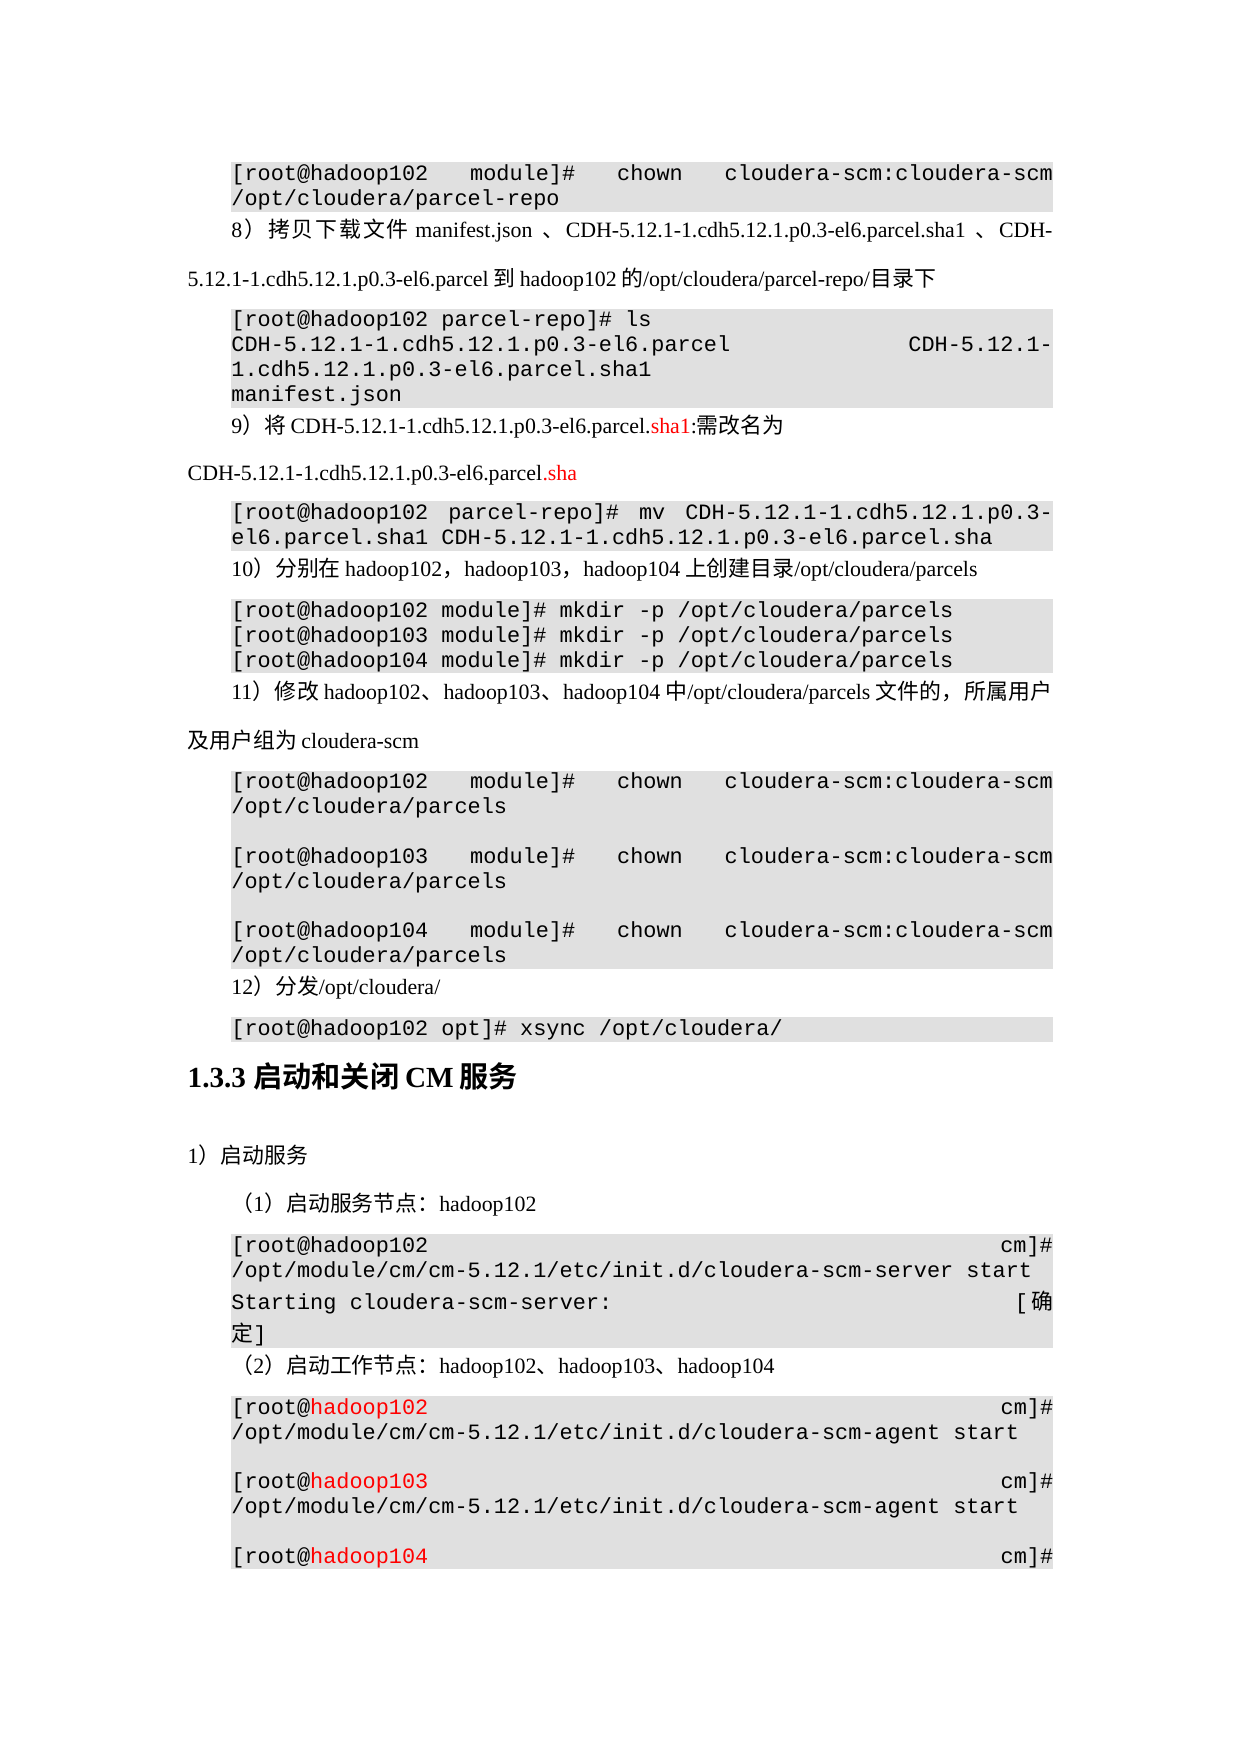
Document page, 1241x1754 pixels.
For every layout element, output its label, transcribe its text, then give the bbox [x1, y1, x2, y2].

text [root@hadoop103 module]# chown cloudera-scm:cloudera-scm /opt/cloudera/parcels [231, 845, 1053, 894]
text [root@hadoop102 parcel-repo]# mv CDH-5.12.1-1.cdh5.12.1.p0.3-el6.parcel.sha1 CDH-5.12.1-1.cdh5.12.1.p0.3-el6.parcel.sha [231, 501, 1053, 551]
text [root@hadoop103 module]# mkdir -p /opt/cloudera/parcels [231, 624, 1053, 649]
text 11）修改hadoop102、hadoop103、hadoop104中/opt/cloudera/parcels文件的，所属用户及用户组为cloudera-scm [187, 673, 1053, 755]
text Starting cloudera-scm-server: [确定] [231, 1284, 1053, 1348]
text [root@hadoop102 module]# chown cloudera-scm:cloudera-scm /opt/cloudera/parcel-repo [231, 162, 1053, 212]
text （2）启动工作节点：hadoop102、hadoop103、hadoop104 [187, 1348, 1053, 1380]
text （1）启动服务节点：hadoop102 [187, 1186, 1053, 1218]
text [root@hadoop102 module]# chown cloudera-scm:cloudera-scm /opt/cloudera/parcels [231, 771, 1053, 820]
text [root@hadoop103 cm]# /opt/module/cm/cm-5.12.1/etc/init.d/cloudera-scm-agent start [231, 1470, 1053, 1520]
text [root@hadoop102 parcel-repo]# ls [231, 309, 1053, 333]
text [root@hadoop104 module]# chown cloudera-scm:cloudera-scm /opt/cloudera/parcels [231, 919, 1053, 969]
text [root@hadoop102 module]# mkdir -p /opt/cloudera/parcels [231, 599, 1053, 624]
subtitle 1.3.3 启动和关闭CM服务 [187, 1042, 1053, 1107]
text CDH-5.12.1-1.cdh5.12.1.p0.3-el6.parcel.sha [187, 456, 1053, 489]
text [root@hadoop102 opt]# xsync /opt/cloudera/ [231, 1017, 1053, 1042]
text manifest.json [231, 383, 1053, 408]
text 10）分别在hadoop102，hadoop103，hadoop104上创建目录/opt/cloudera/parcels [187, 551, 1053, 583]
text [root@hadoop102 cm]# /opt/module/cm/cm-5.12.1/etc/init.d/cloudera-scm-server start [231, 1234, 1053, 1284]
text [231, 1545, 1053, 1569]
text CDH-5.12.1-1.cdh5.12.1.p0.3-el6.parcel CDH-5.12.1-1.cdh5.12.1.p0.3-el6.parcel.sha1 [231, 333, 1053, 383]
text [root@hadoop102 cm]# /opt/module/cm/cm-5.12.1/etc/init.d/cloudera-scm-agent start [231, 1396, 1053, 1446]
text 8）拷贝下载文件manifest.json 、CDH-5.12.1-1.cdh5.12.1.p0.3-el6.parcel.sha1 、CDH-5.12.1-1.cdh5.12.1.p0.3-el6.parcel到hadoop102的/opt/cloudera/parcel-repo/目录下 [187, 212, 1053, 293]
text 9）将CDH-5.12.1-1.cdh5.12.1.p0.3-el6.parcel.sha1:需改名为 [187, 408, 1053, 440]
text [root@hadoop104 module]# mkdir -p /opt/cloudera/parcels [231, 649, 1053, 673]
text 1）启动服务 [187, 1137, 1053, 1170]
text 12）分发/opt/cloudera/ [187, 969, 1053, 1001]
